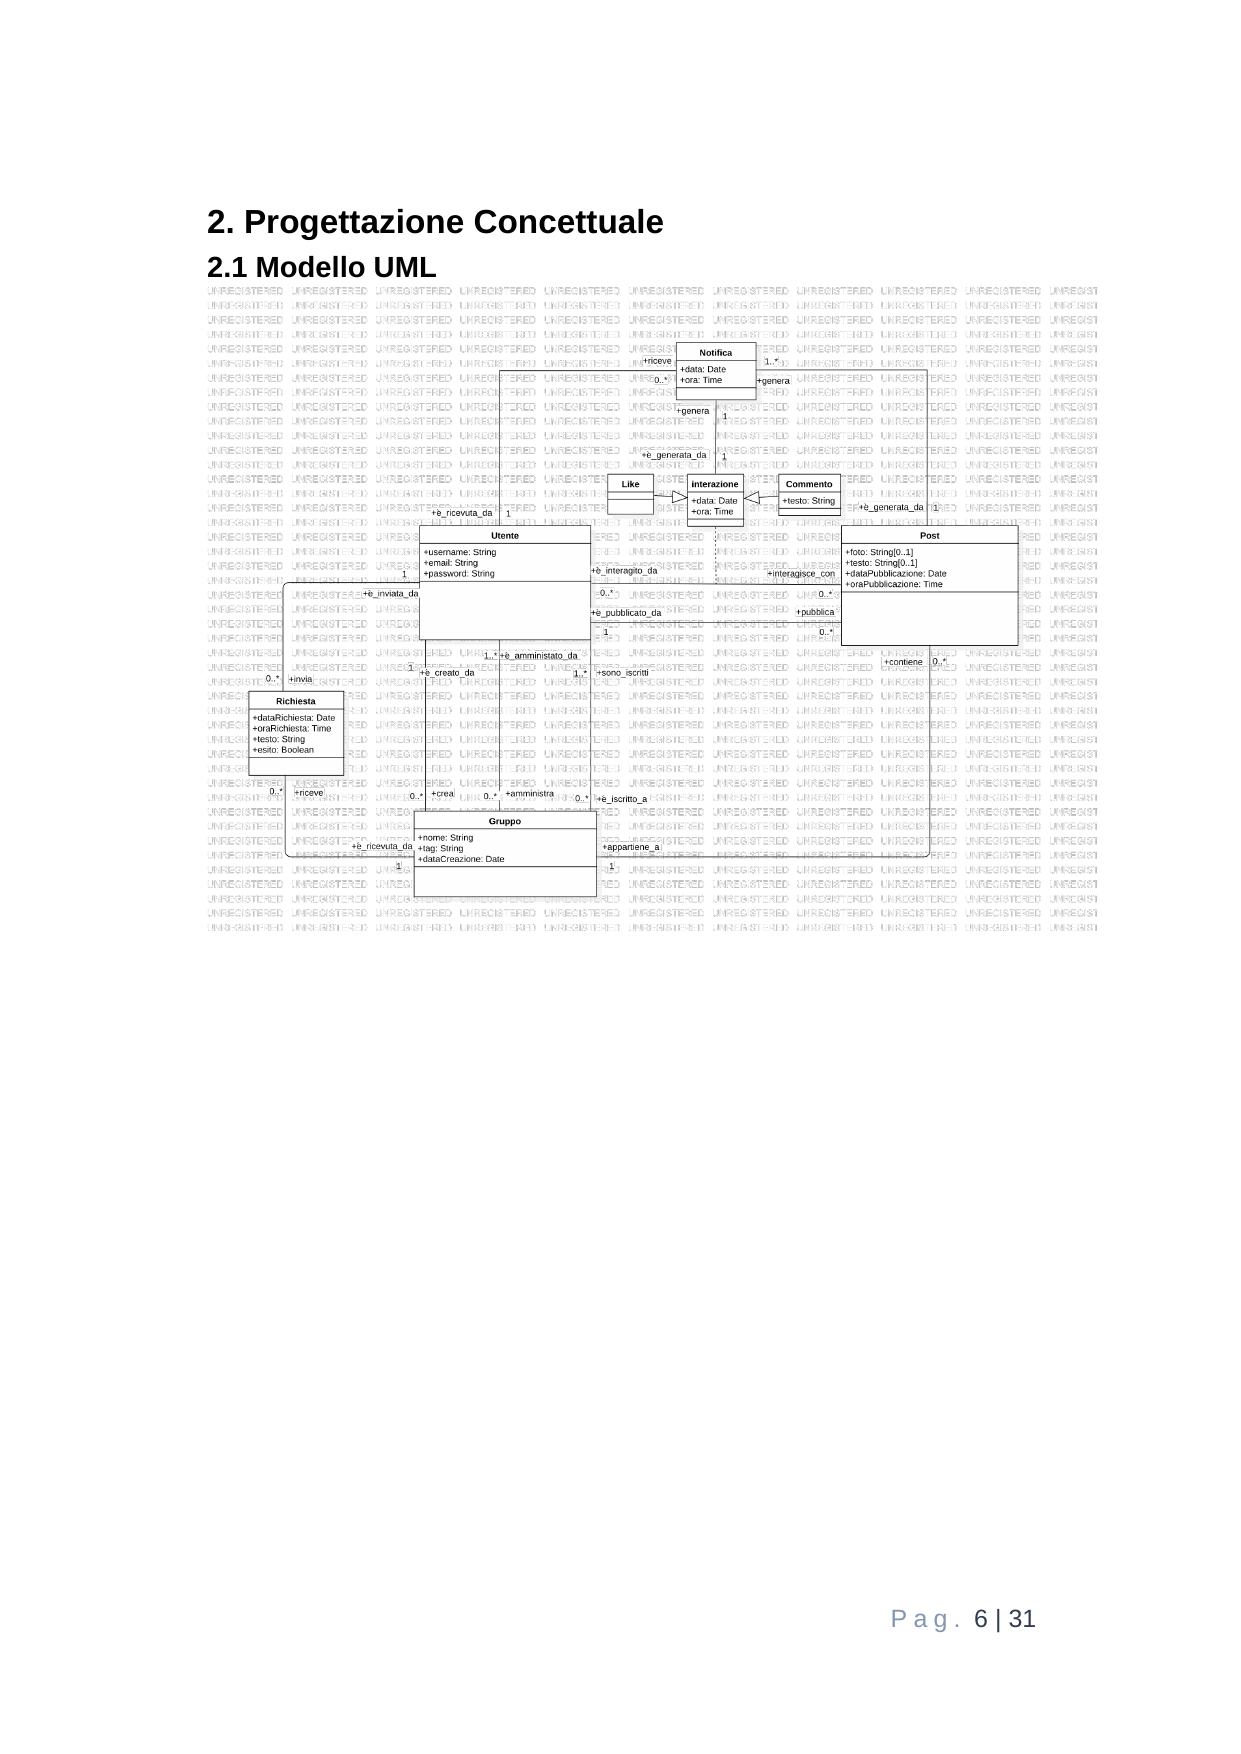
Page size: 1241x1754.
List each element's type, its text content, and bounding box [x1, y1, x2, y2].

subtitle 2. Progettazione Concettuale [207, 202, 1063, 241]
picture [206, 286, 1098, 933]
subtitle 2.1 Modello UML [207, 251, 1063, 284]
